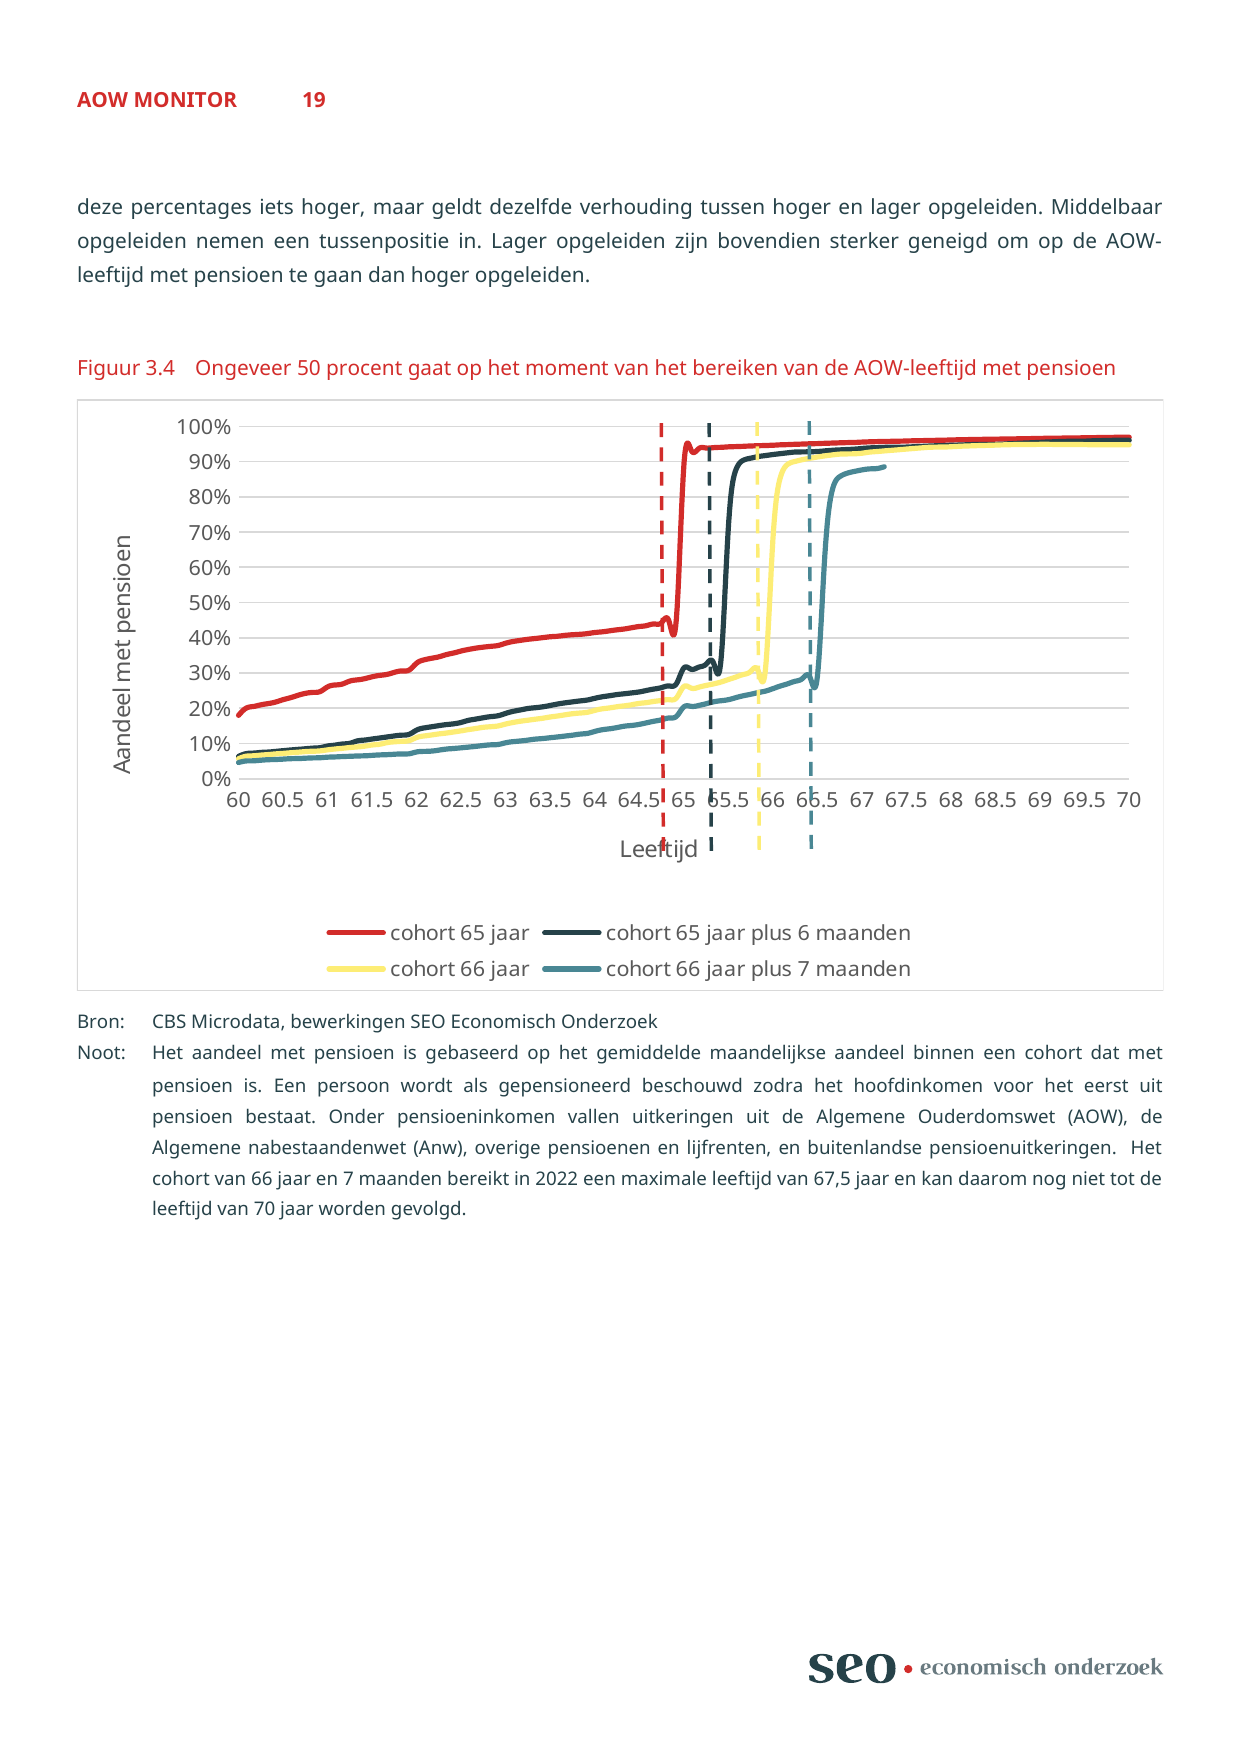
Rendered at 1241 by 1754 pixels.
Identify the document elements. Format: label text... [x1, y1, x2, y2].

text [77, 192, 1163, 288]
text CBS Microdata, bewerkingen SEO Economisch Onderzoek [77, 1008, 1163, 1034]
text Ongeveer 50 procent gaat op het moment van het bereiken van de AOW-leeftijd met pensioen [77, 353, 1163, 382]
list Noot: Het aandeel met pensioen is gebaseerd op het gemiddelde maandelijkse aandeel binnen een cohort dat met pensioen is. Een persoon wordt als gepensioneerd beschouwd zodra het hoofdinkomen voor het eerst uit pensioen bestaat. Onder pensioeninkomen vallen uitkeringen uit de Algemene Ouderdomswet (AOW), de Algemene nabestaandenwet (Anw), overige pensioenen en lijfrenten, en buitenlandse pensioenuitkeringen. Het cohort van 66 jaar en 7 maanden bereikt in 2022 een maximale leeftijd van 67,5 jaar en kan daarom nog niet tot de leeftijd van 70 jaar worden gevolgd. [77, 1039, 1163, 1221]
